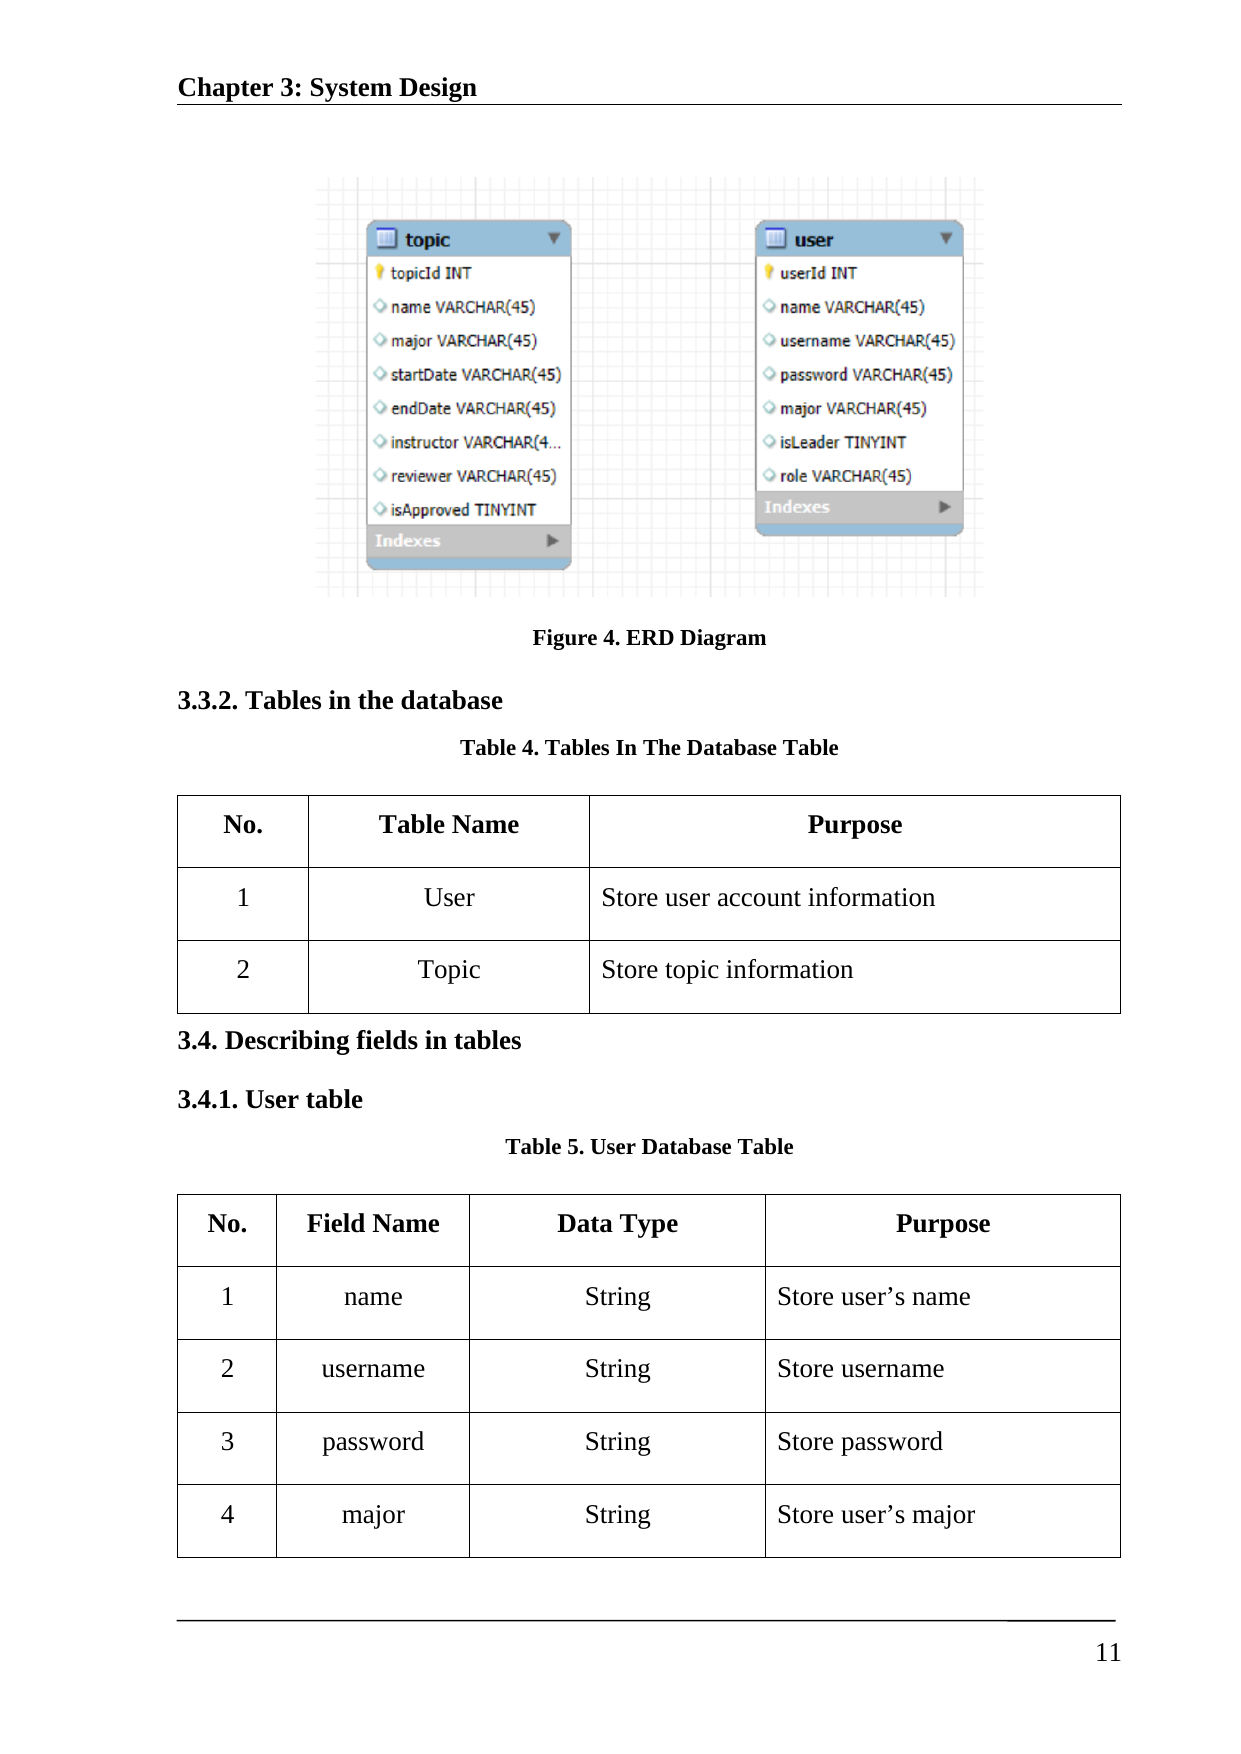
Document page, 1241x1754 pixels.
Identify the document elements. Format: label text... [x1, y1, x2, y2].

table_header Field Name [277, 1195, 469, 1266]
subtitle 3.4. Describing fields in tables [177, 1024, 1122, 1055]
text Table 4. Tables In The Database Table [177, 734, 1122, 761]
table_header Purpose [766, 1195, 1120, 1266]
picture [315, 177, 984, 597]
table_cell String [470, 1413, 765, 1484]
table_cell 1 [178, 1267, 276, 1339]
table_header Purpose [590, 796, 1120, 867]
text Table 5. User Database Table [177, 1133, 1122, 1159]
table_cell Store user account information [590, 868, 1120, 940]
table_cell Store user’s major [766, 1485, 1120, 1557]
table_cell username [277, 1340, 469, 1412]
table_cell Topic [309, 941, 589, 1013]
table_cell 2 [178, 1340, 276, 1412]
table_cell 4 [178, 1485, 276, 1557]
table_cell Store password [766, 1413, 1120, 1484]
table_cell String [470, 1485, 765, 1557]
table_cell name [277, 1267, 469, 1339]
table_header Table Name [309, 796, 589, 867]
table_cell Store user’s name [766, 1267, 1120, 1339]
text Figure 4. ERD Diagram [177, 624, 1122, 651]
subtitle 3.3.2. Tables in the database [177, 684, 1122, 716]
table_cell User [309, 868, 589, 940]
table_cell major [277, 1485, 469, 1557]
table_cell 1 [178, 868, 308, 940]
table_cell String [470, 1340, 765, 1412]
table_cell Store topic information [590, 941, 1120, 1013]
table_header Data Type [470, 1195, 765, 1266]
table_cell password [277, 1413, 469, 1484]
table_cell 3 [178, 1413, 276, 1484]
table_cell String [470, 1267, 765, 1339]
table_header No. [178, 1195, 276, 1266]
table_cell Store username [766, 1340, 1120, 1412]
table_header No. [178, 796, 308, 867]
table_cell 2 [178, 941, 308, 1013]
subtitle 3.4.1. User table [177, 1083, 1122, 1114]
